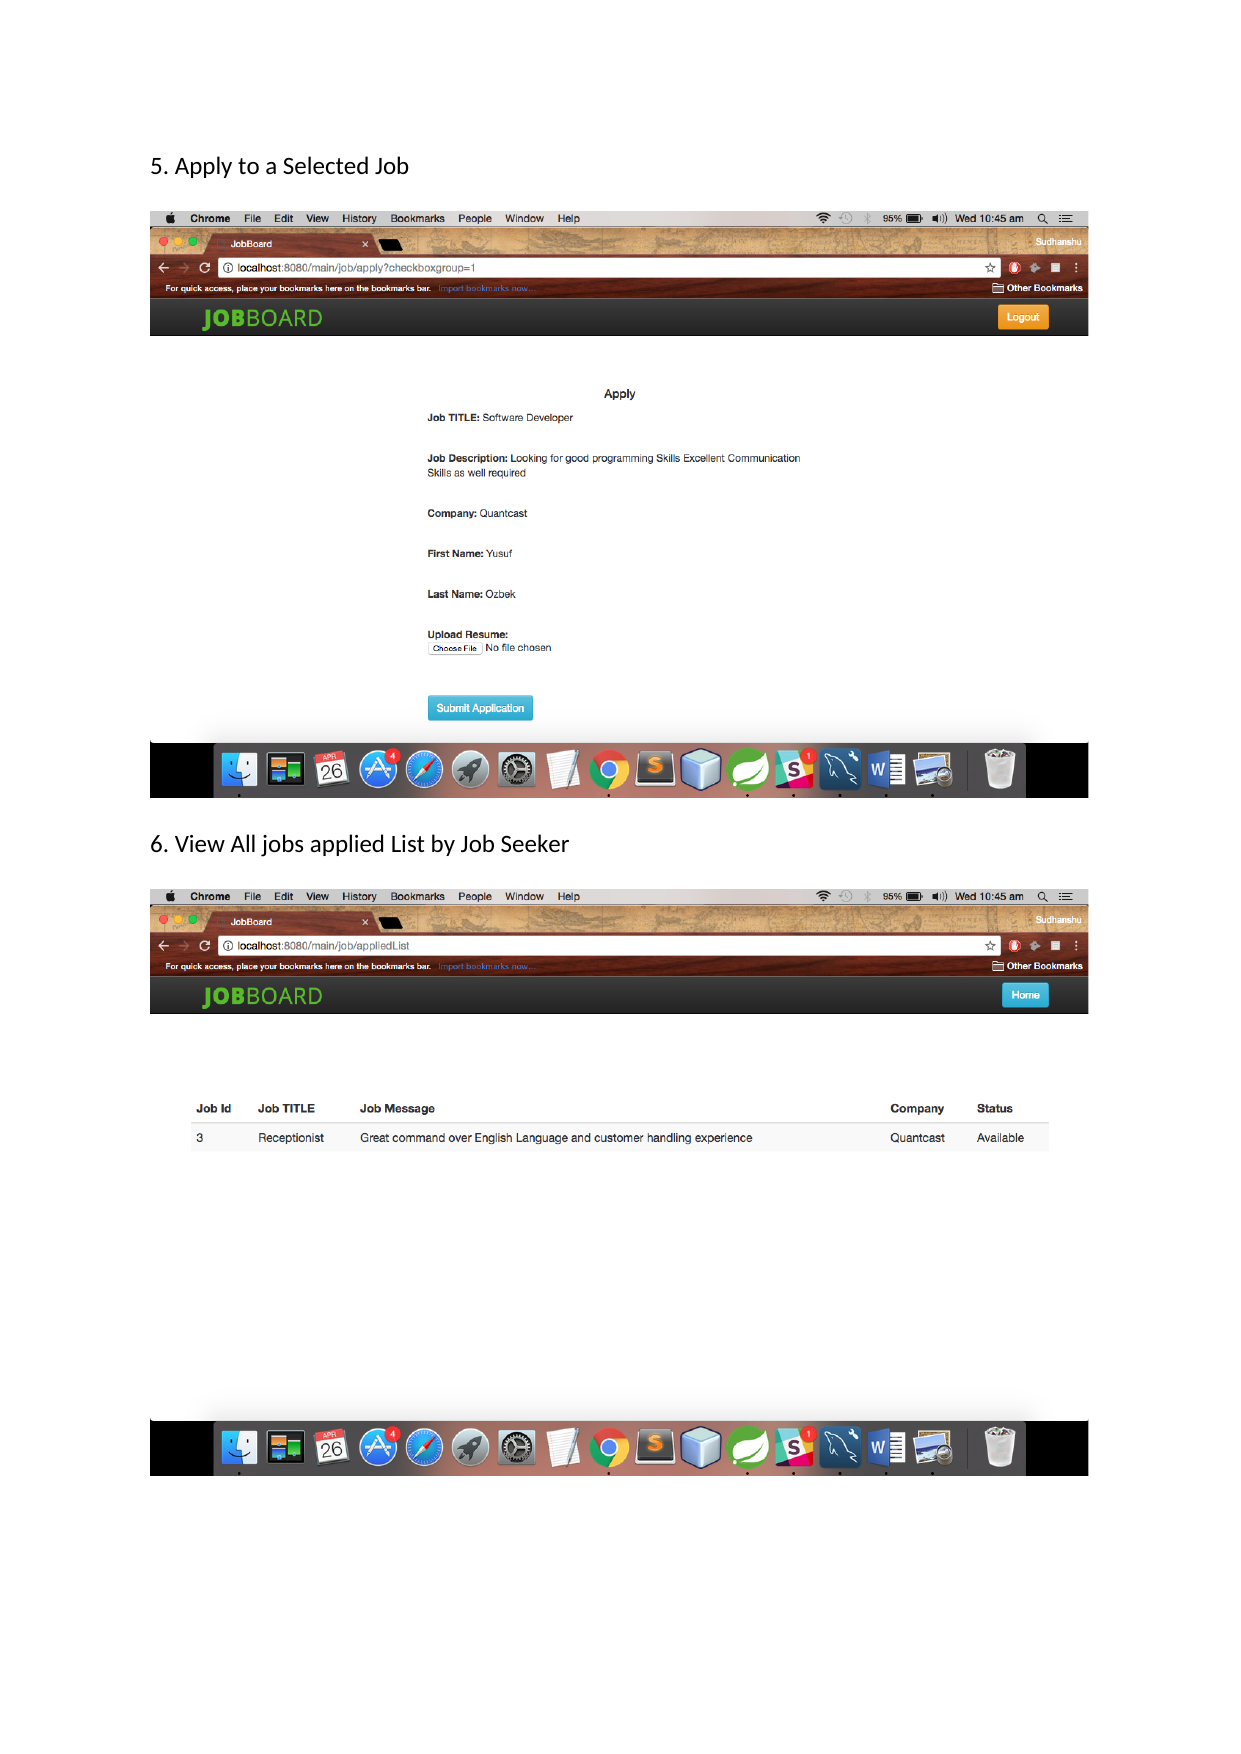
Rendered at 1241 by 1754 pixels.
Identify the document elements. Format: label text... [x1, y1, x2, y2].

text 5. Apply to a Selected Job [150, 150, 1090, 181]
picture [150, 211, 1089, 798]
text 6. View All jobs applied List by Job Seeker [150, 828, 1090, 858]
picture [150, 889, 1089, 1476]
